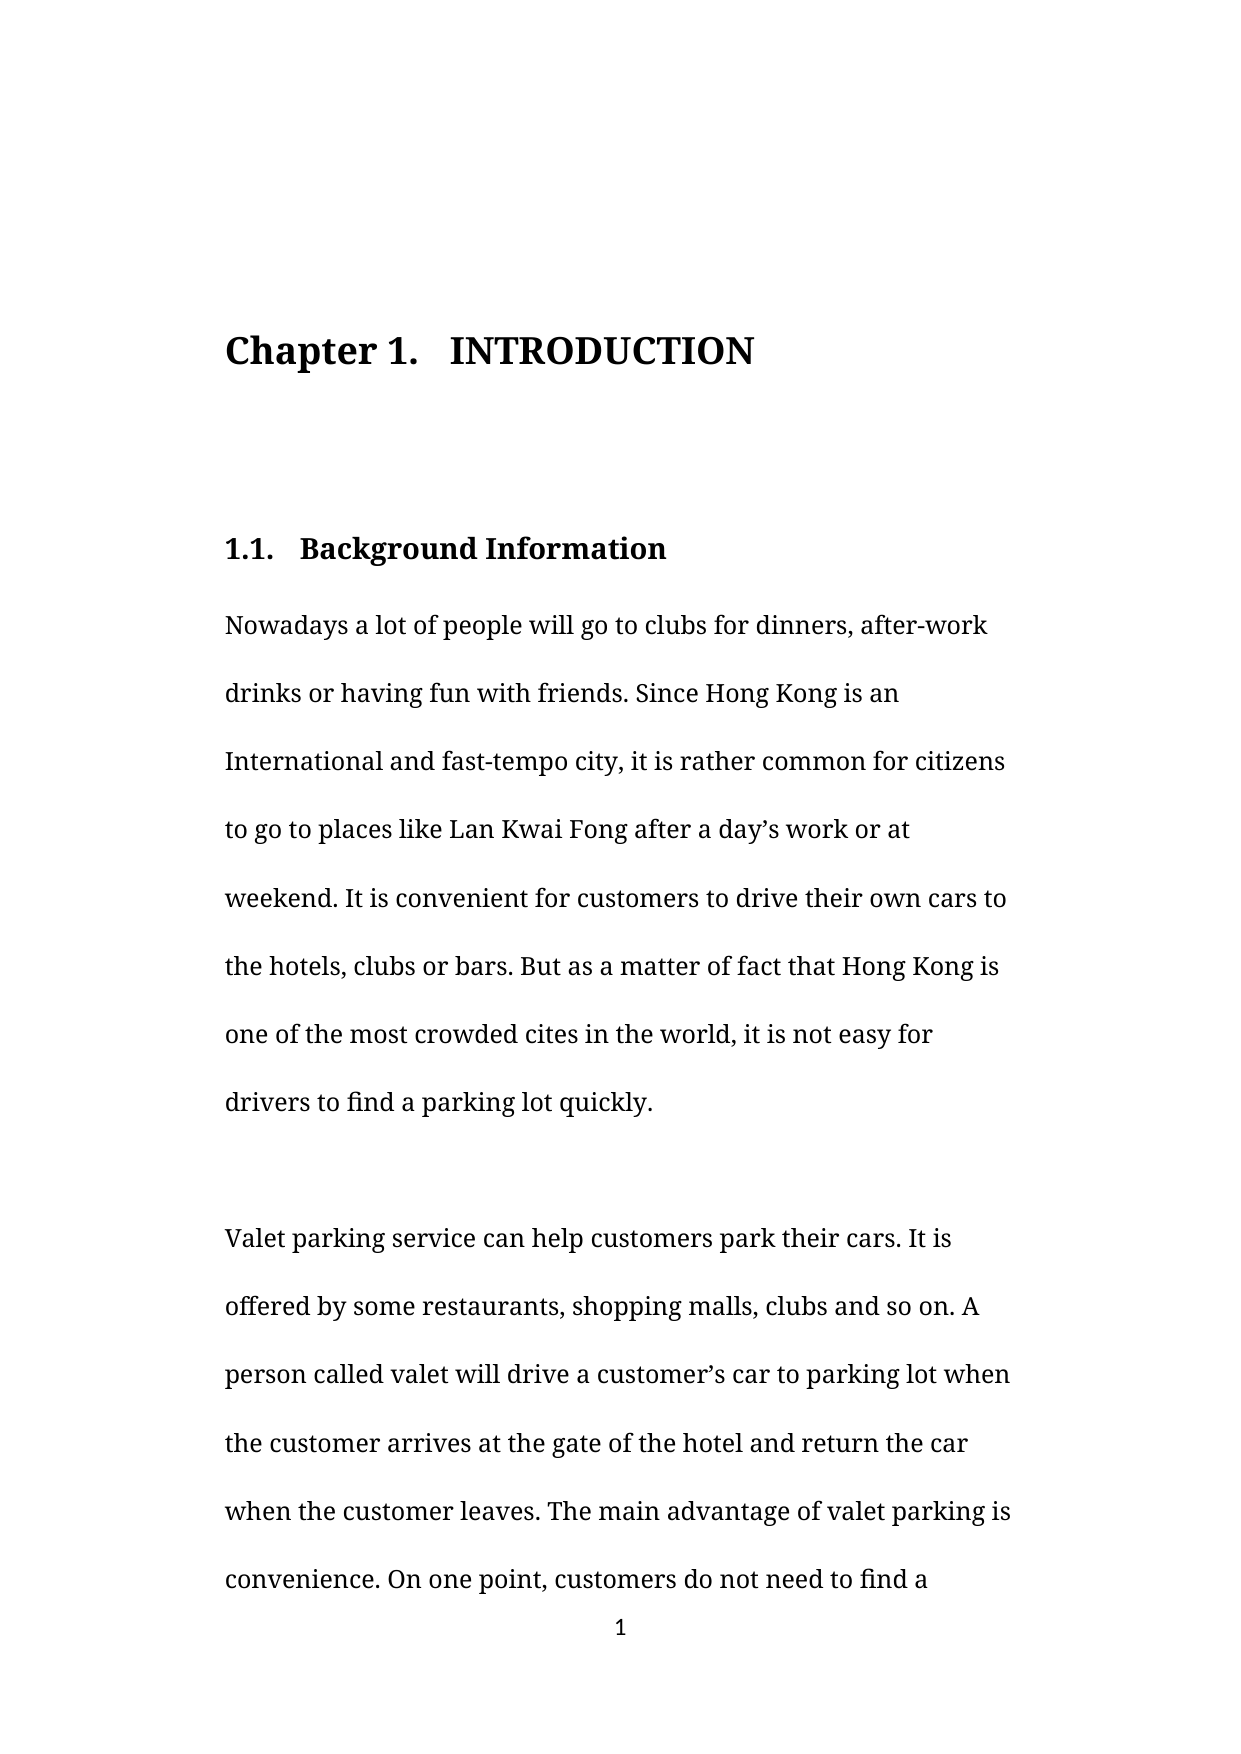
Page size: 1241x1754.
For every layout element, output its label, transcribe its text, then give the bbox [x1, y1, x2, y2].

list INTRODUCTION [224, 324, 1016, 375]
list Background Information [224, 528, 1016, 568]
text Nowadays a lot of people will go to clubs for dinners, after-work drinks or having fun with friends. Since Hong Kong is an International and fast-tempo city, it is rather common for citizens to go to places like Lan Kwai Fong after a day’s work or at weekend. It is convenient for customers to drive their own cars to the hotels, clubs or bars. But as a matter of fact that Hong Kong is one of the most crowded cites in the world, it is not easy for drivers to find a parking lot quickly. [224, 608, 1016, 1119]
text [224, 1221, 1016, 1596]
